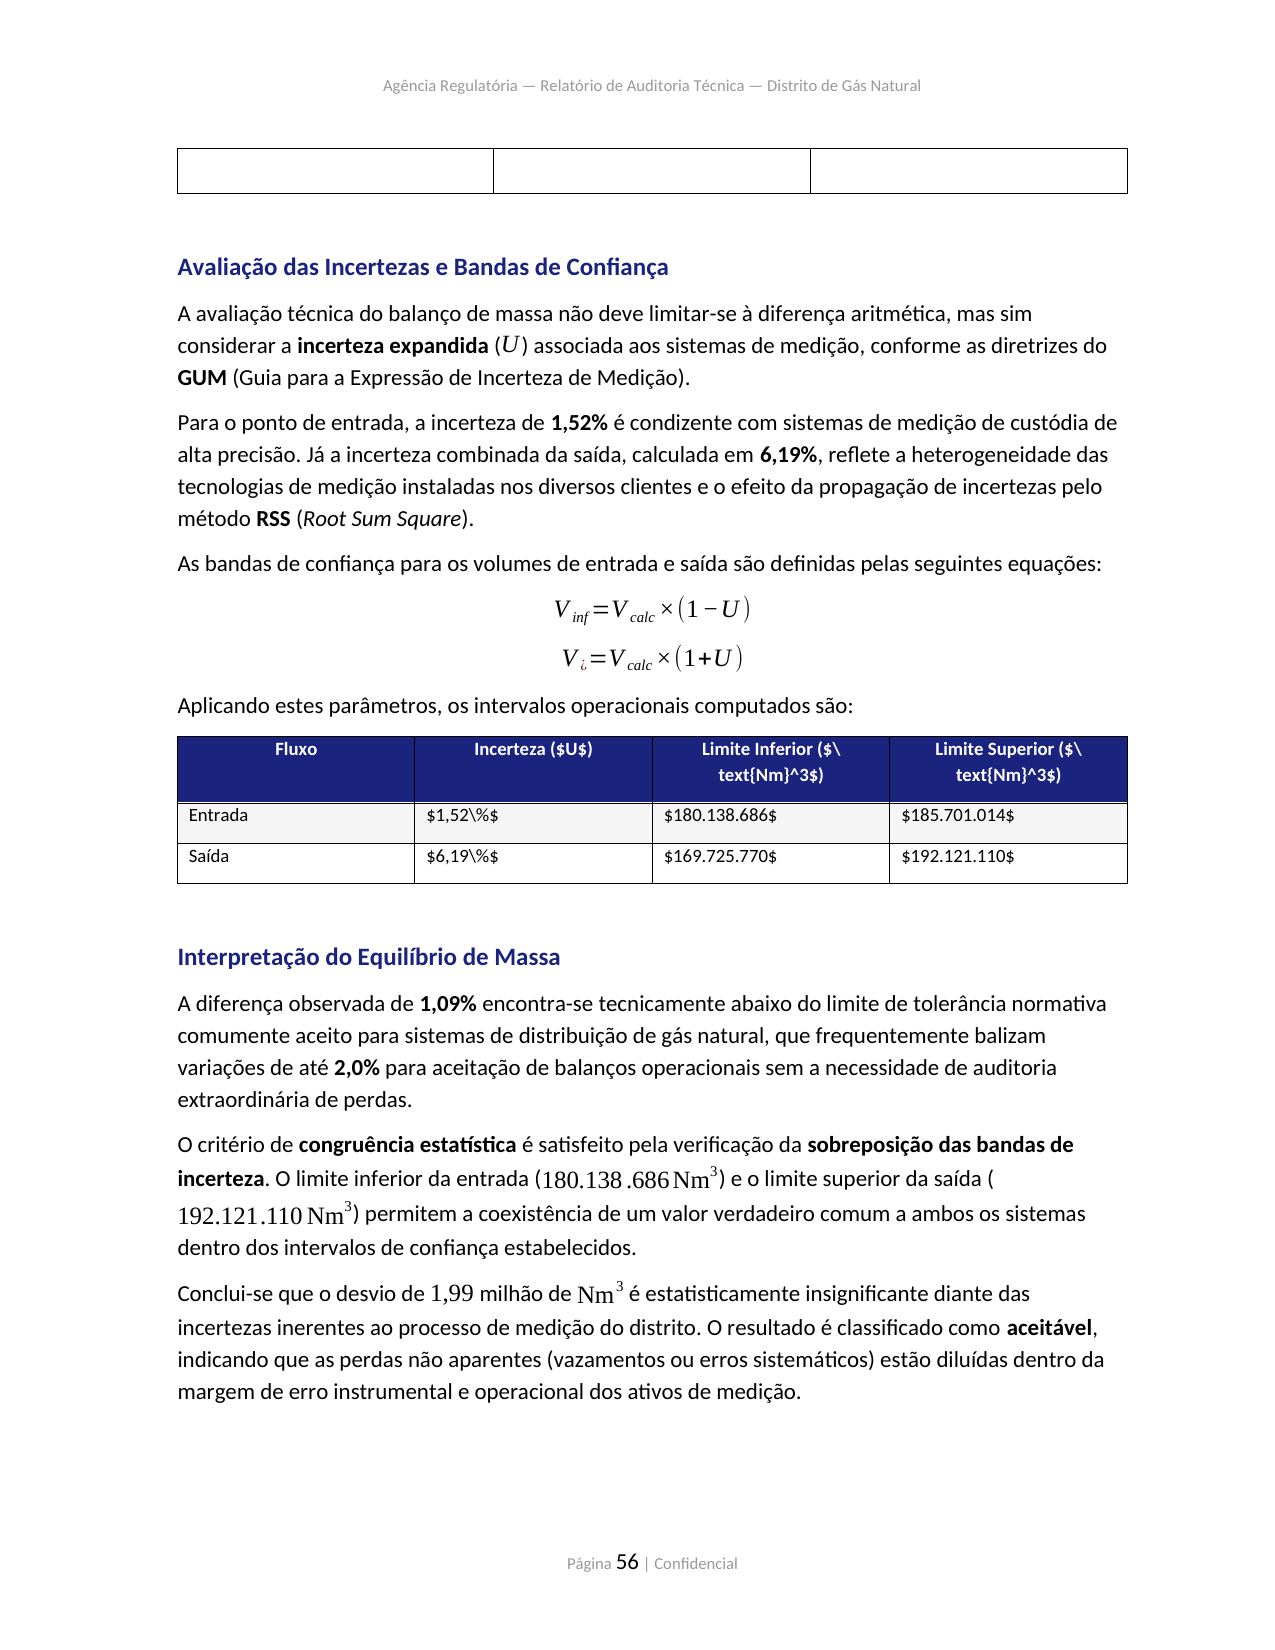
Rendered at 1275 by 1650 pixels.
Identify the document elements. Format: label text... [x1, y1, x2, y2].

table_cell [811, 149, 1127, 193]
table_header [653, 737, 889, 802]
text Para o ponto de entrada, a incerteza de 1,52% é condizente com sistemas de medição de custódia de alta precisão. Já a incerteza combinada da saída, calculada em 6,19%, reflete a heterogeneidade das tecnologias de medição instaladas nos diversos clientes e o efeito da propagação de incertezas pelo método RSS (Root Sum Square). [177, 408, 1127, 532]
text Conclui-se que o desvio de milhão de é estatisticamente insignificante diante das incertezas inerentes ao processo de medição do distrito. O resultado é classificado como aceitável, indicando que as perdas não aparentes (vazamentos ou erros sistemáticos) estão diluídas dentro da margem de erro instrumental e operacional dos ativos de medição. [177, 1277, 1127, 1405]
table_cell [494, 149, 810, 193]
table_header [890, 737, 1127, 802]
text Aplicando estes parâmetros, os intervalos operacionais computados são: [177, 691, 1127, 719]
text O critério de congruência estatística é satisfeito pela verificação da sobreposição das bandas de incerteza. O limite inferior da entrada () e o limite superior da saída () permitem a coexistência de um valor verdadeiro comum a ambos os sistemas dentro dos intervalos de confiança estabelecidos. [177, 1130, 1127, 1261]
subtitle Interpretação do Equilíbrio de Massa [177, 941, 1127, 972]
text As bandas de confiança para os volumes de entrada e saída são definidas pelas seguintes equações: [177, 549, 1127, 577]
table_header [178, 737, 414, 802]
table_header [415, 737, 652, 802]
subtitle Avaliação das Incertezas e Bandas de Confiança [177, 251, 1127, 282]
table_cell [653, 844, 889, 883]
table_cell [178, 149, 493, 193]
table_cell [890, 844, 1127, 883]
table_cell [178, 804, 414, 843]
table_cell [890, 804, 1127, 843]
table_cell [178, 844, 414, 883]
text A avaliação técnica do balanço de massa não deve limitar-se à diferença aritmética, mas sim considerar a incerteza expandida () associada aos sistemas de medição, conforme as diretrizes do GUM (Guia para a Expressão de Incerteza de Medição). [177, 299, 1127, 391]
text A diferença observada de 1,09% encontra-se tecnicamente abaixo do limite de tolerância normativa comumente aceito para sistemas de distribuição de gás natural, que frequentemente balizam variações de até 2,0% para aceitação de balanços operacionais sem a necessidade de auditoria extraordinária de perdas. [177, 989, 1127, 1113]
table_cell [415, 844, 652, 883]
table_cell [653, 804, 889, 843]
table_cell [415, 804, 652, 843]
